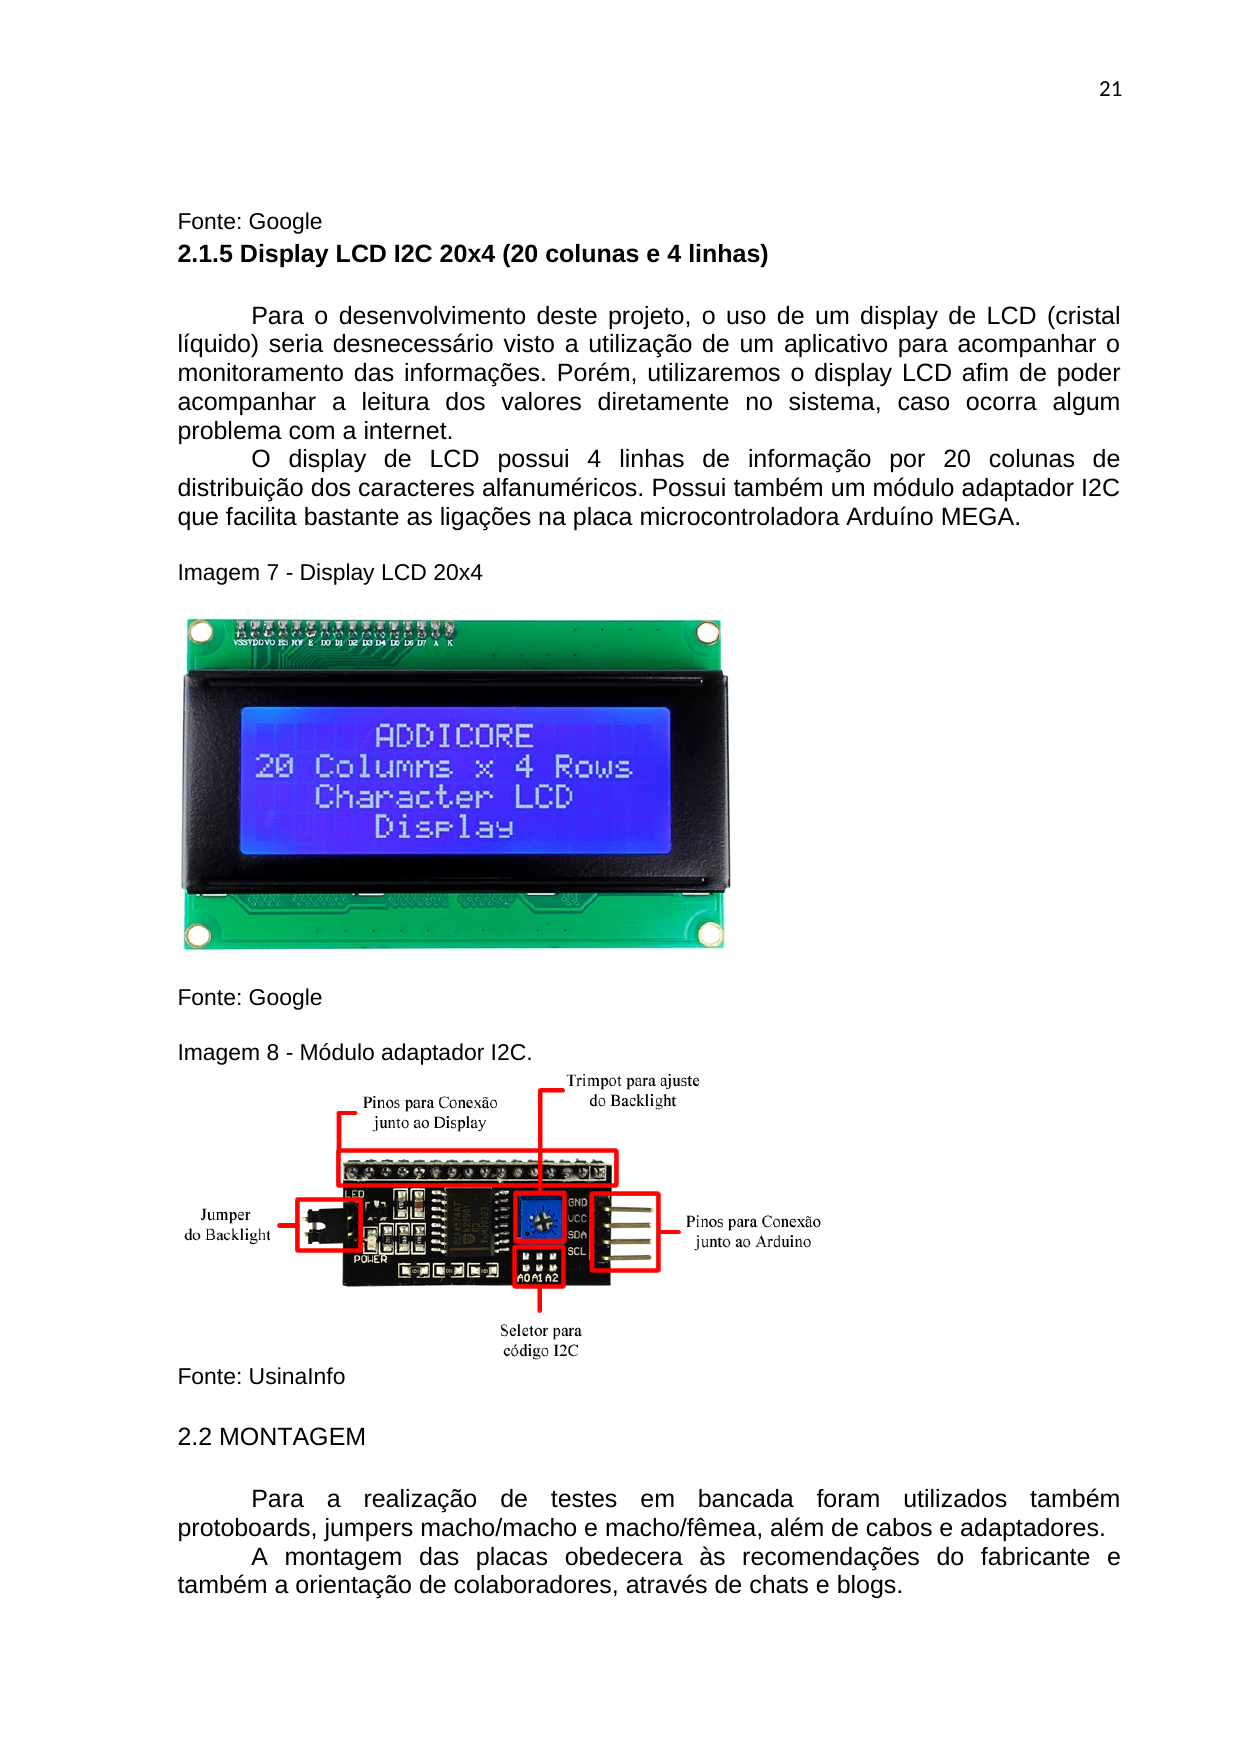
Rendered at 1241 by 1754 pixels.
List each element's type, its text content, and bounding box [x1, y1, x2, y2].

text Imagem 8 - Módulo adaptador I2C. [177, 1039, 1122, 1066]
picture [177, 614, 732, 956]
subtitle 2.2 MONTAGEM [177, 1422, 1122, 1451]
text A montagem das placas obedecera às recomendações do fabricante e também a orientação de colaboradores, através de chats e blogs. [177, 1542, 1122, 1599]
picture [177, 1065, 826, 1364]
text Fonte: Google [177, 984, 1122, 1010]
text Fonte: UsinaInfo [177, 1363, 1122, 1389]
text O display de LCD possui 4 linhas de informação por 20 colunas de distribuição dos caracteres alfanuméricos. Possui também um módulo adaptador I2C que facilita bastante as ligações na placa microcontroladora Arduíno MEGA. [177, 444, 1122, 531]
text Imagem 7 - Display LCD 20x4 [177, 559, 1122, 586]
text Para o desenvolvimento deste projeto, o uso de um display de LCD (cristal líquido) seria desnecessário visto a utilização de um aplicativo para acompanhar o monitoramento das informações. Porém, utilizaremos o display LCD afim de poder acompanhar a leitura dos valores diretamente no sistema, caso ocorra algum problema com a internet. [177, 301, 1122, 444]
text Fonte: Google [177, 208, 1122, 235]
subtitle 2.1.5 Display LCD I2C 20x4 (20 colunas e 4 linhas) [177, 239, 1122, 268]
text Para a realização de testes em bancada foram utilizados também protoboards, jumpers macho/macho e macho/fêmea, além de cabos e adaptadores. [177, 1484, 1122, 1542]
